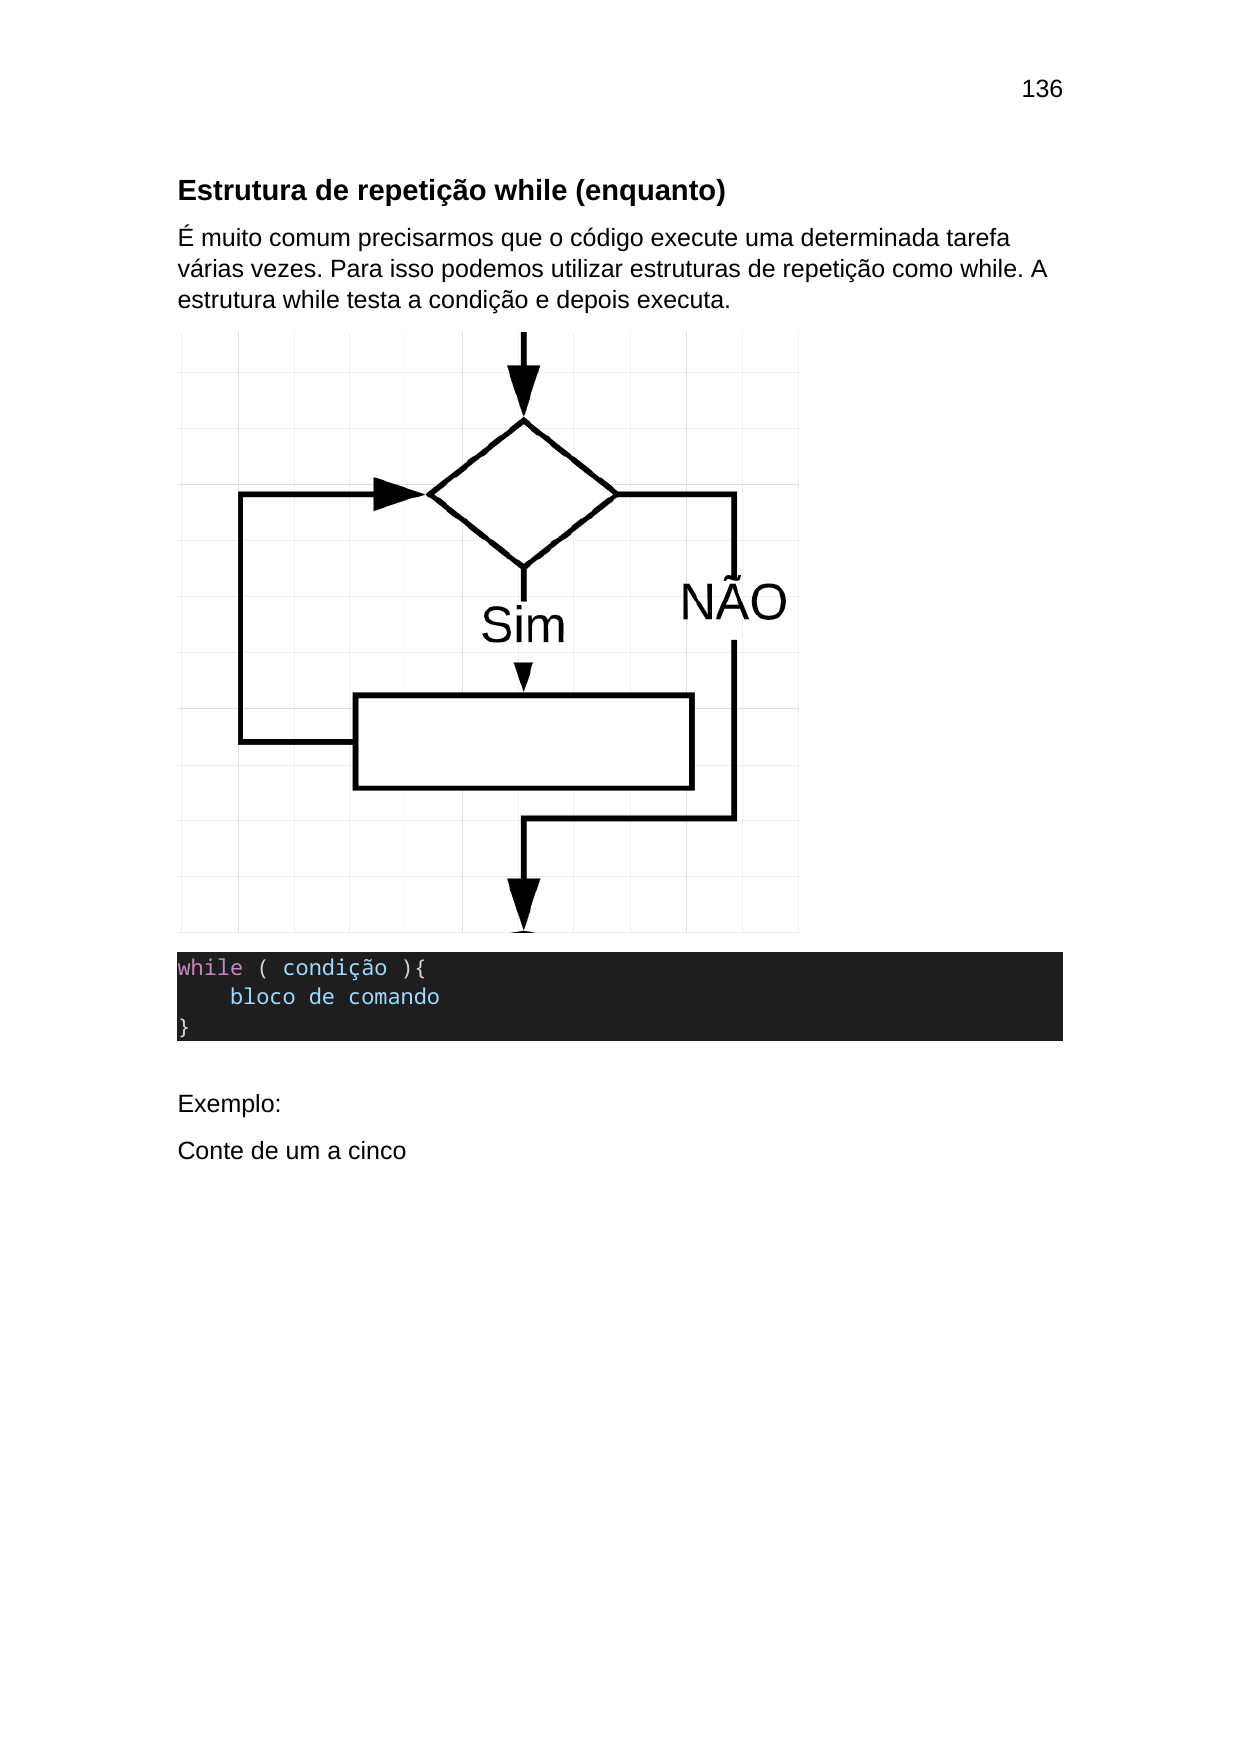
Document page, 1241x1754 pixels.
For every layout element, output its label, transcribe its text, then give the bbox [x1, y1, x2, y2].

text while ( condição ){ [177, 952, 1063, 981]
text } [177, 1011, 1063, 1041]
text É muito comum precisarmos que o código execute uma determinada tarefa várias vezes. Para isso podemos utilizar estruturas de repetição como while. A estrutura while testa a condição e depois executa. [177, 223, 1063, 314]
text Conte de um a cinco [177, 1136, 1063, 1165]
text Exemplo: [177, 1089, 1063, 1117]
picture [177, 332, 799, 933]
text bloco de comando [177, 981, 1063, 1011]
subtitle Estrutura de repetição while (enquanto) [177, 173, 1063, 206]
